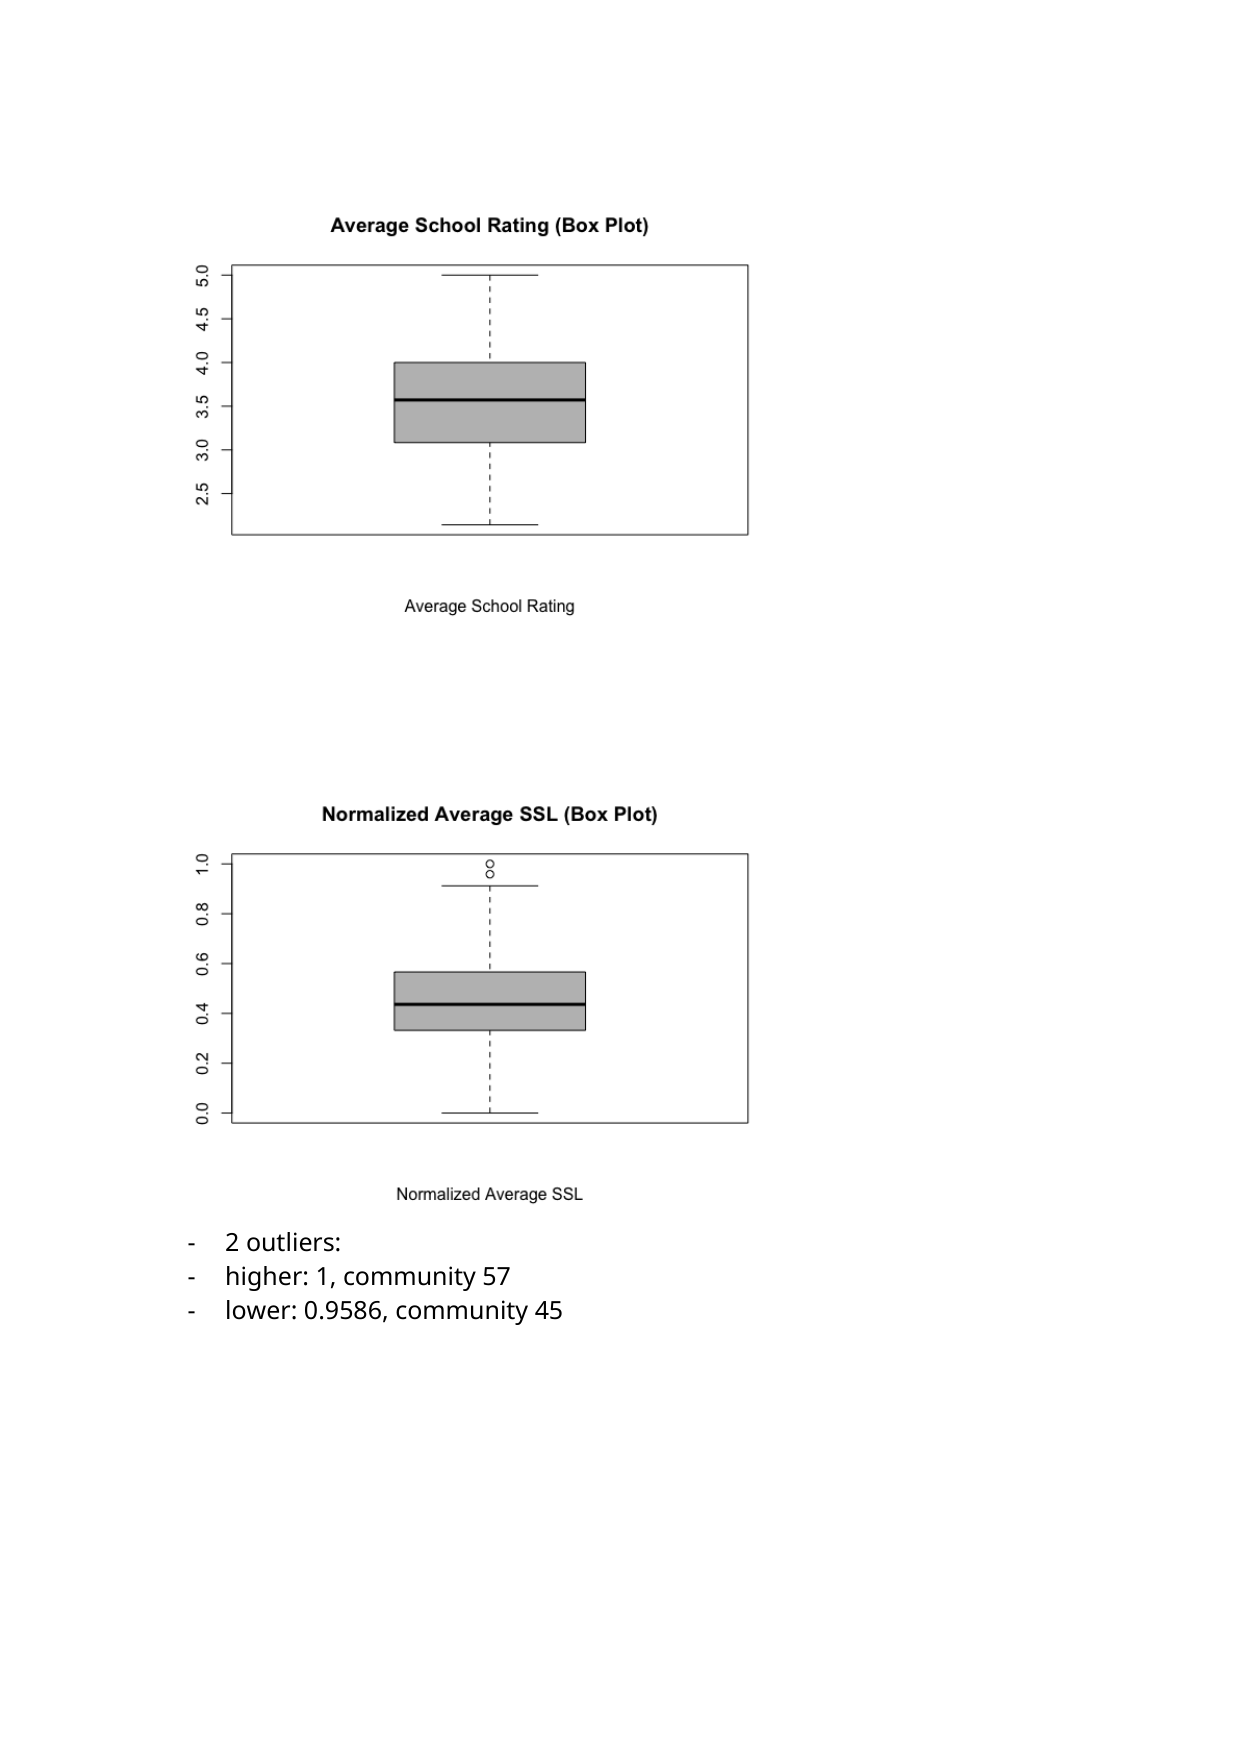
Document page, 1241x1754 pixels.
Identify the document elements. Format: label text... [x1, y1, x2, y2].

list higher: 1, community 57 [187, 1258, 1090, 1293]
picture [150, 772, 790, 1225]
list 2 outliers: [187, 1224, 1090, 1258]
picture [150, 184, 790, 637]
list lower: 0.9586, community 45 [187, 1293, 1090, 1327]
